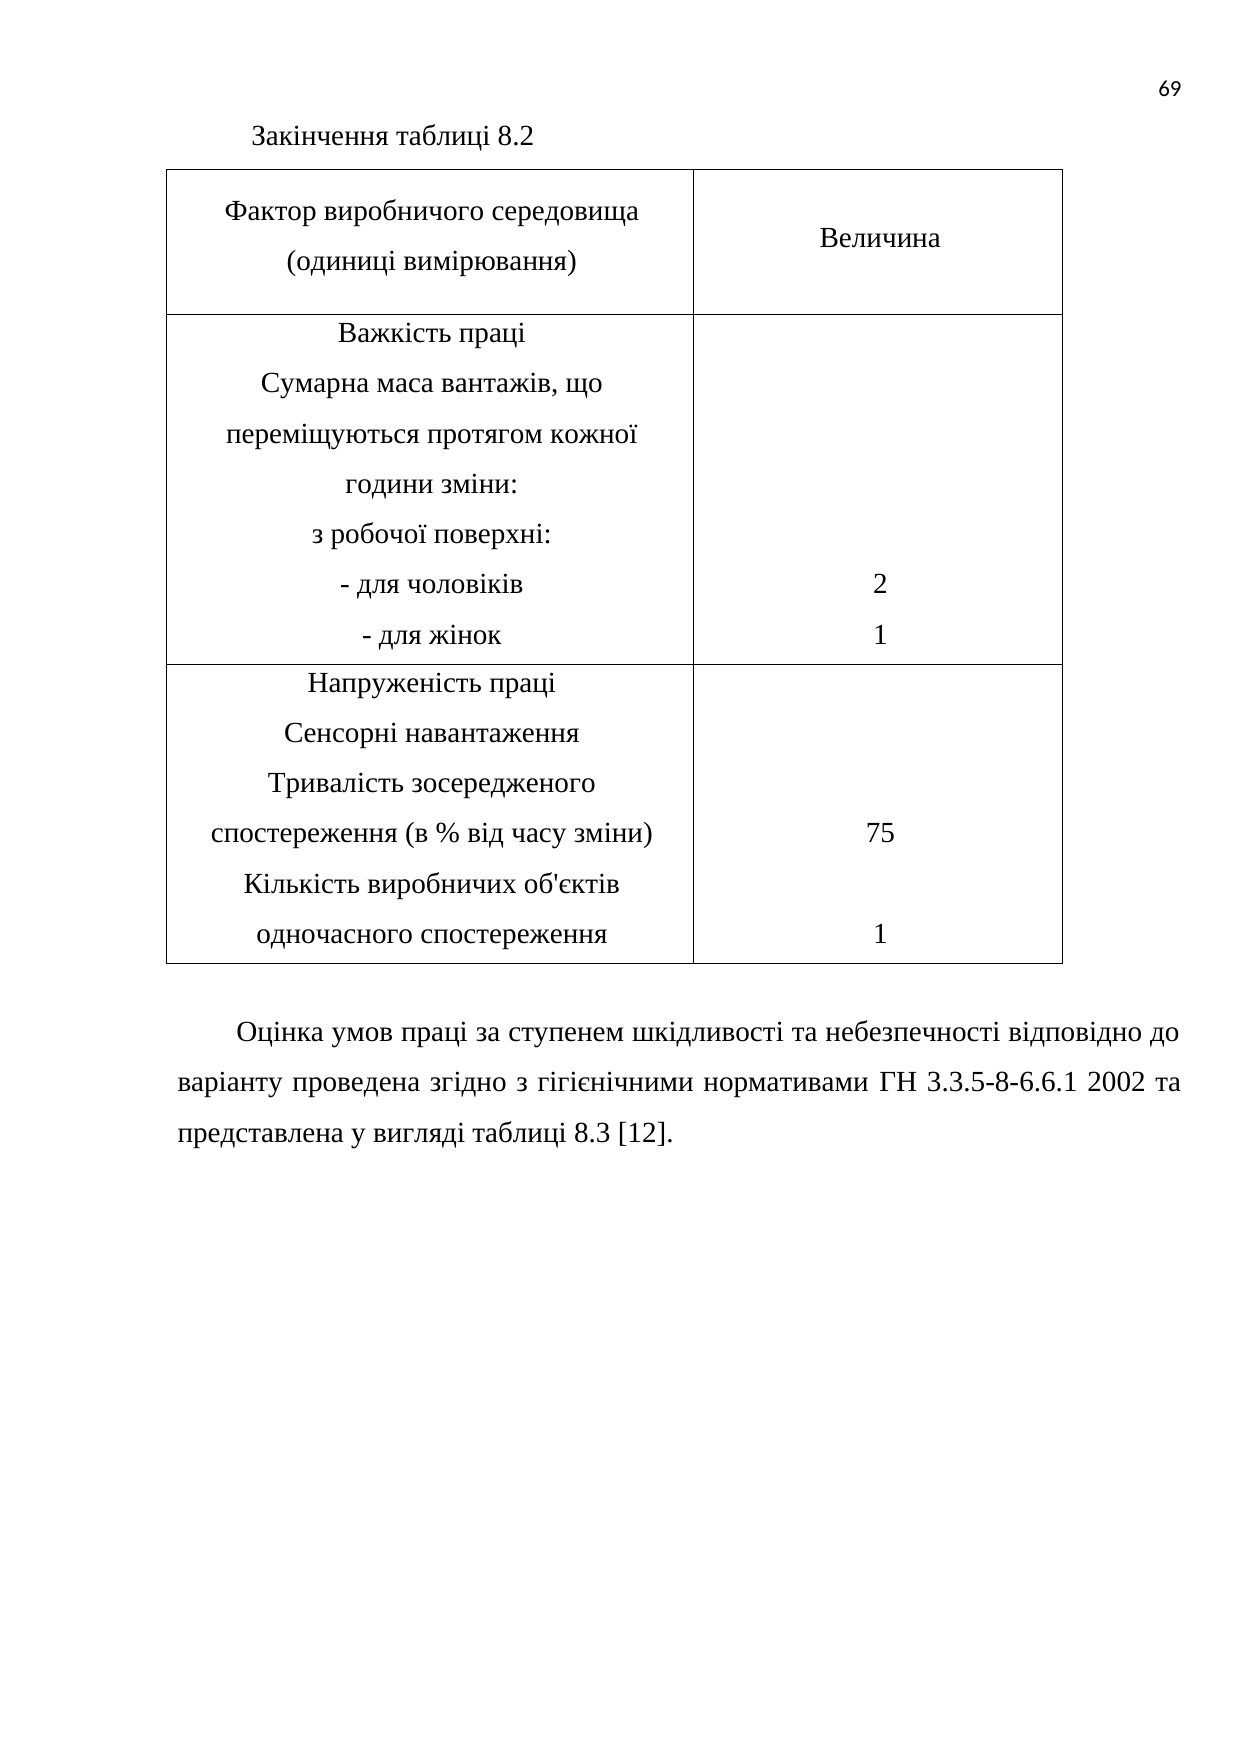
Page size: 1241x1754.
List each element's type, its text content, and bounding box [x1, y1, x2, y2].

text Оцінка умов праці за ступенем шкідливості та небезпечності відповідно до варіанту проведена згідно з гігієнічними нормативами ГН 3.3.5-8-6.6.1 2002 та представлена у вигляді таблиці 8.3 [12]. [177, 1014, 1181, 1148]
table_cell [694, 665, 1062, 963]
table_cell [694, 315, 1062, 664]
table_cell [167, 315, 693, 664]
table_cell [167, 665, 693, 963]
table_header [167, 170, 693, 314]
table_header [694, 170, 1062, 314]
text Закінчення таблиці 8.2 [177, 118, 1181, 152]
